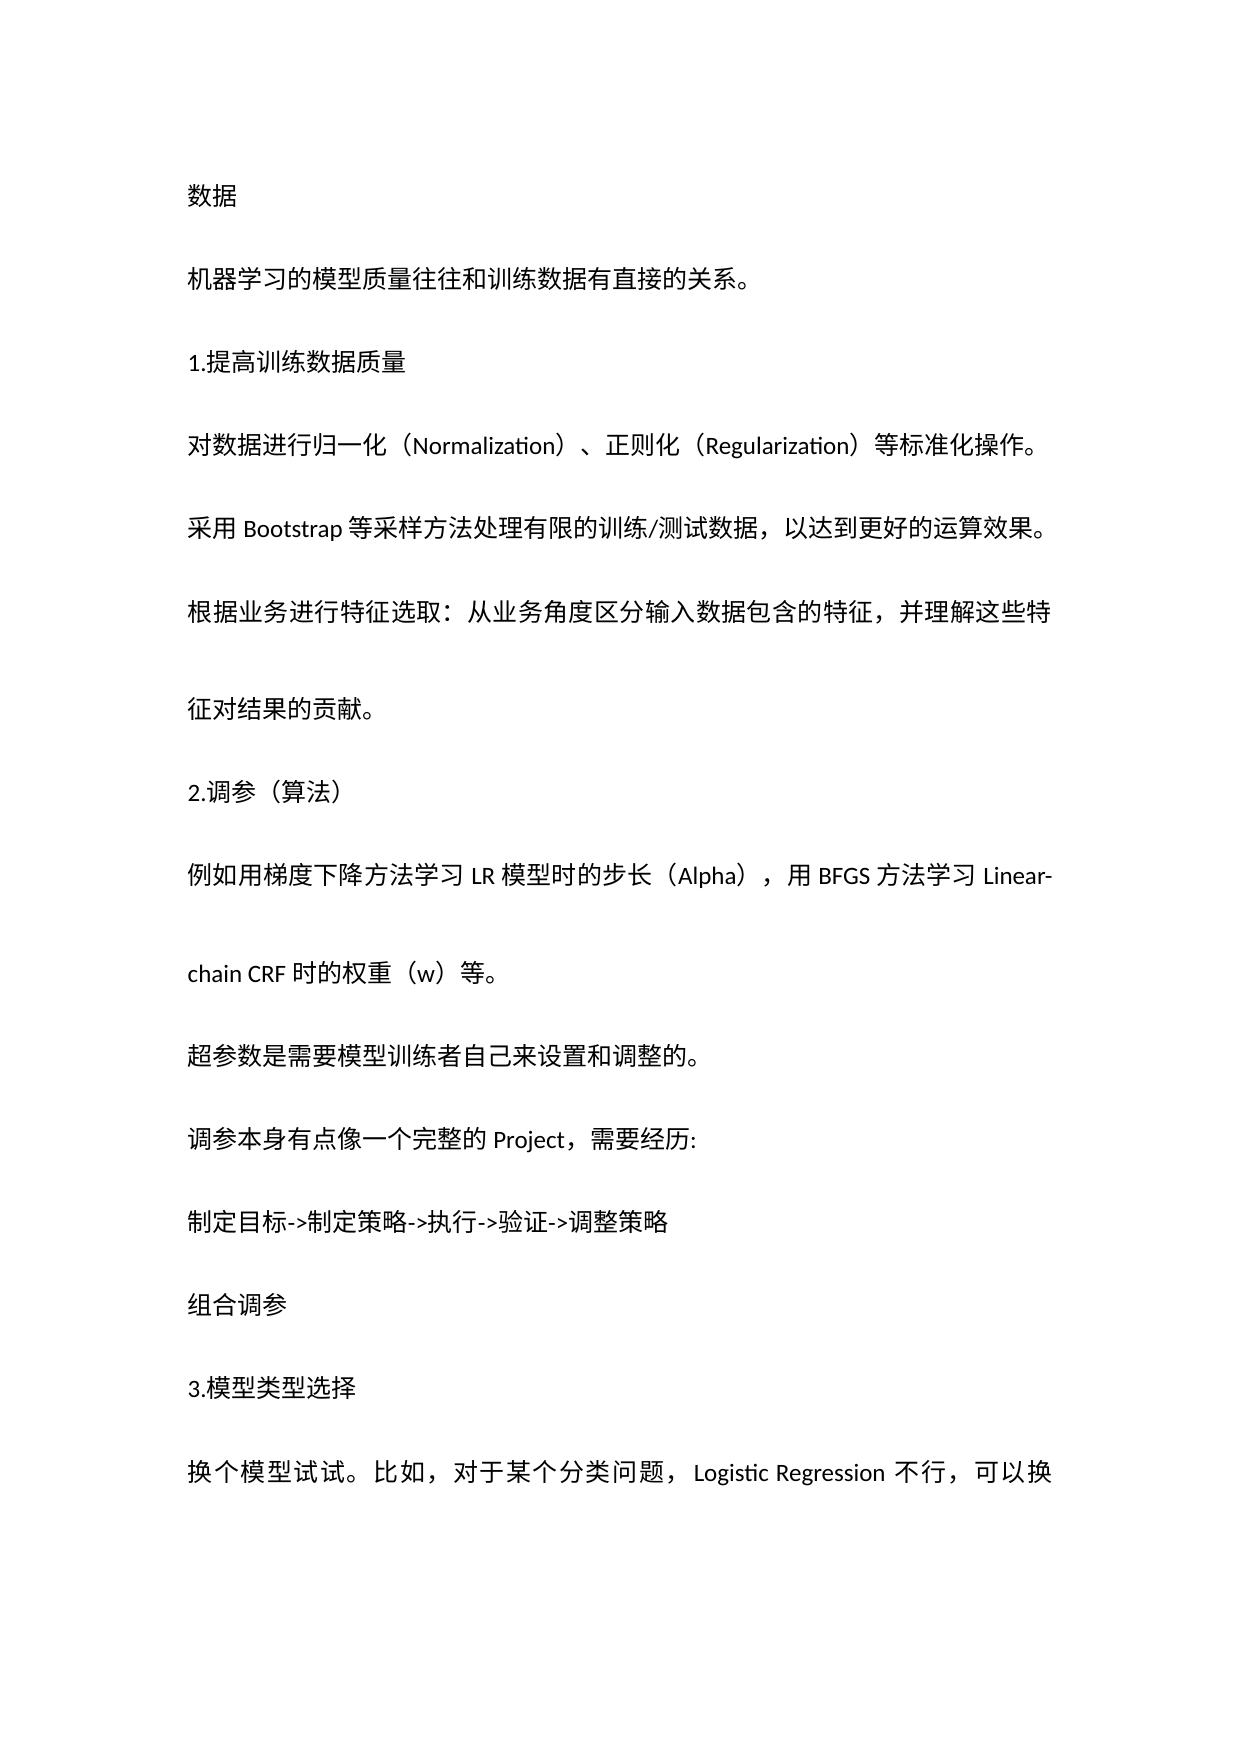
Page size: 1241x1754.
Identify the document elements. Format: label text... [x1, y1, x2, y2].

text 例如用梯度下降方法学习 LR 模型时的步长（Alpha），用 BFGS 方法学习 Linear-chain CRF 时的权重（w）等。 [187, 841, 1053, 1004]
text 根据业务进行特征选取：从业务角度区分输入数据包含的特征，并理解这些特征对结果的贡献。 [187, 578, 1053, 740]
text 3.模型类型选择 [187, 1354, 1053, 1419]
text 采用 Bootstrap 等采样方法处理有限的训练/测试数据，以达到更好的运算效果。 [187, 494, 1053, 559]
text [187, 1438, 1053, 1503]
text 组合调参 [187, 1271, 1053, 1336]
text 调参本身有点像一个完整的 Project，需要经历: [187, 1105, 1053, 1170]
text 超参数是需要模型训练者自己来设置和调整的。 [187, 1022, 1053, 1087]
text 对数据进行归一化（Normalization）、正则化（Regularization）等标准化操作。 [187, 411, 1053, 476]
text 1.提高训练数据质量 [187, 328, 1053, 393]
text 机器学习的模型质量往往和训练数据有直接的关系。 [187, 245, 1053, 310]
text 2.调参（算法） [187, 758, 1053, 823]
text 数据 [187, 162, 1053, 227]
text 制定目标->制定策略->执行->验证->调整策略 [187, 1188, 1053, 1253]
